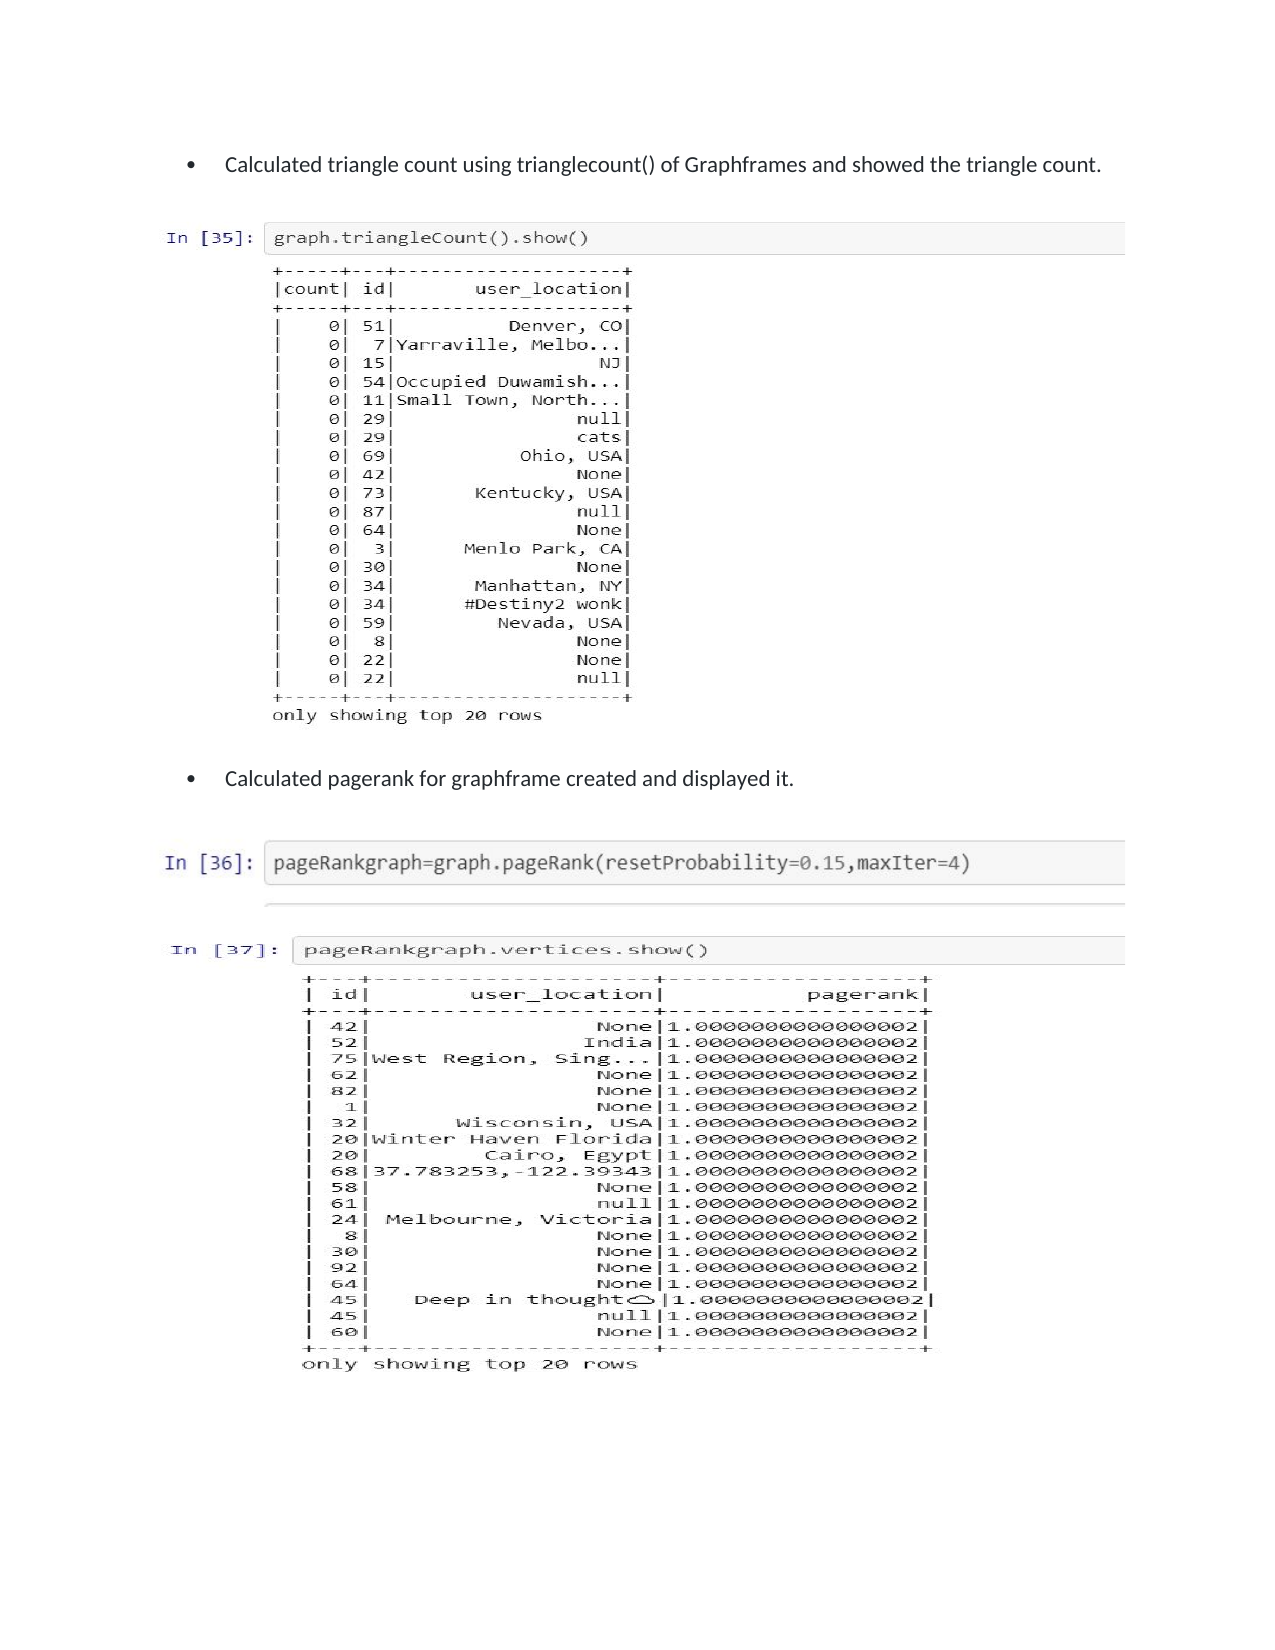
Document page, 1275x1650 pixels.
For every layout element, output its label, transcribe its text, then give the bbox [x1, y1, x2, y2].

list Calculated pagerank for graphframe created and displayed it. [187, 764, 1125, 792]
list Calculated triangle count using trianglecount() of Graphframes and showed the triangle count. [187, 150, 1125, 178]
picture [150, 931, 1125, 1378]
picture [150, 821, 1125, 907]
picture [150, 207, 1125, 735]
